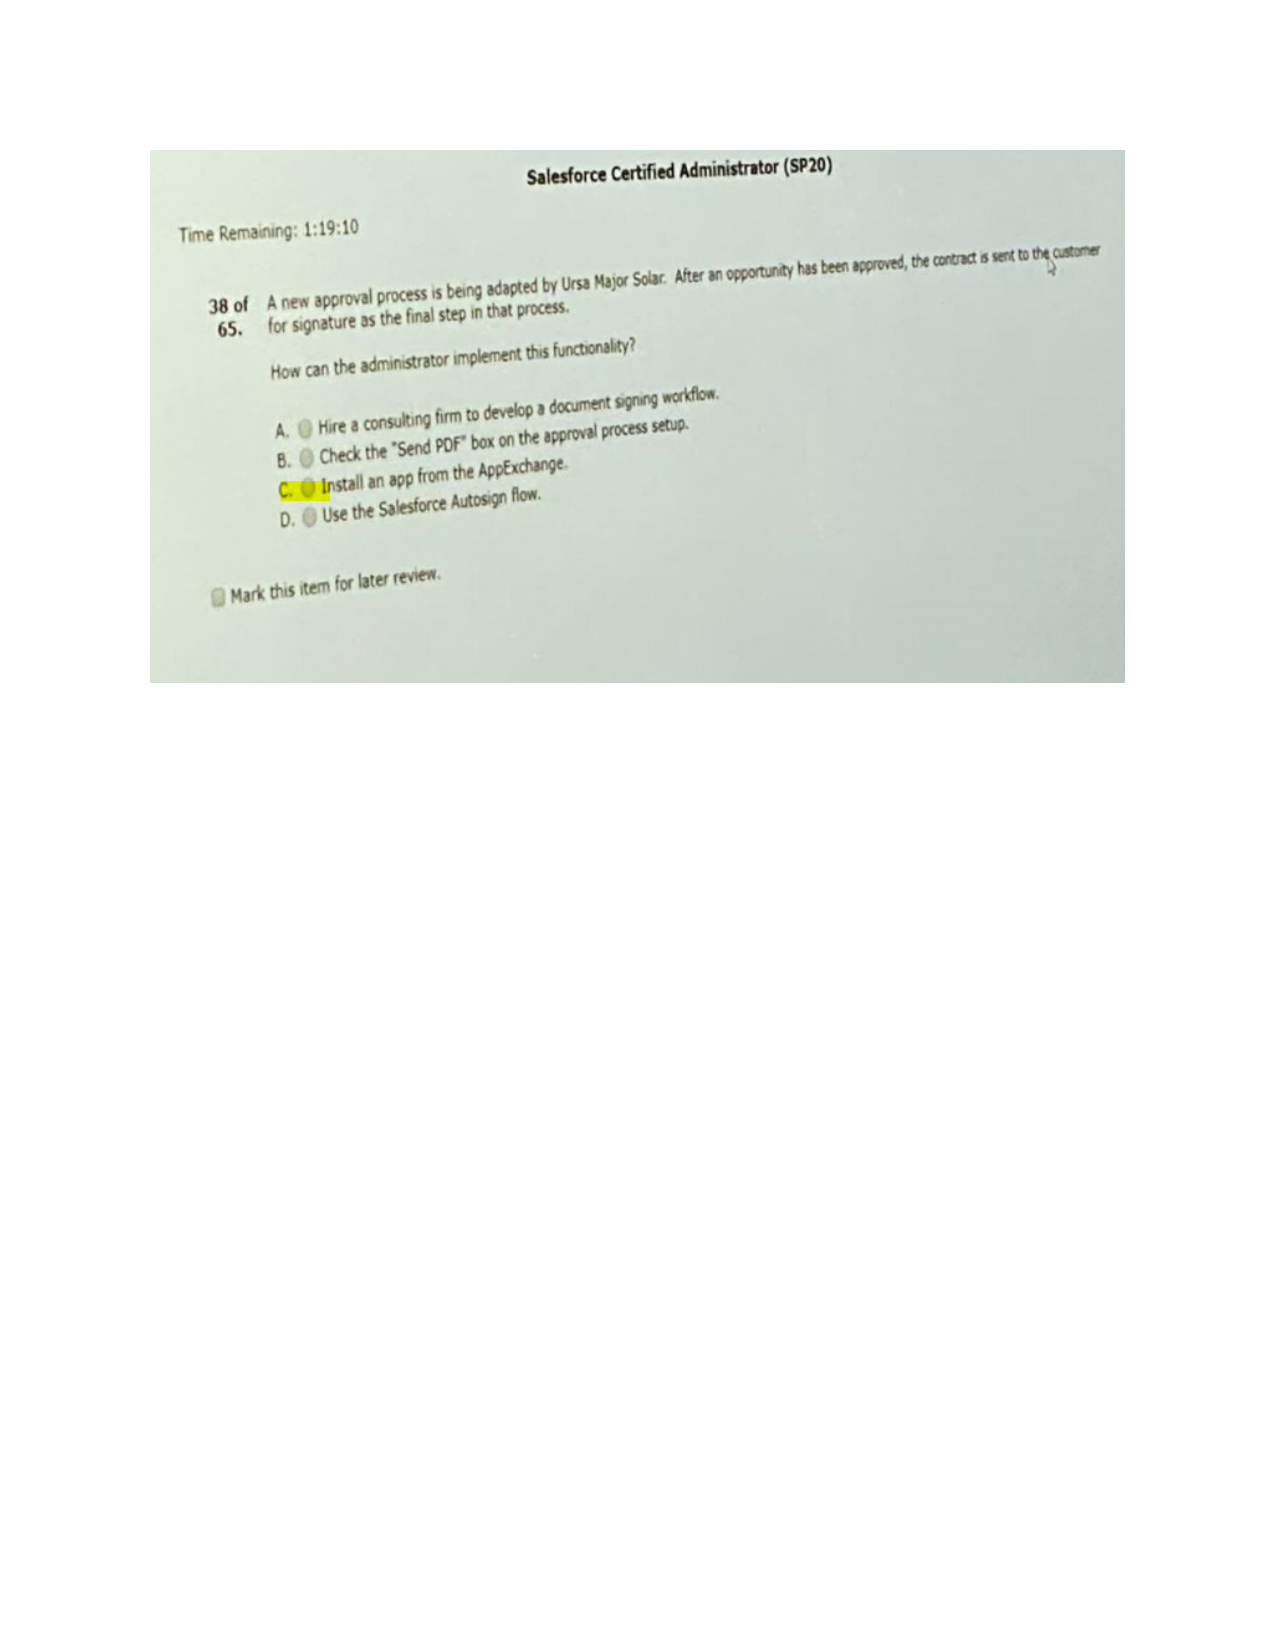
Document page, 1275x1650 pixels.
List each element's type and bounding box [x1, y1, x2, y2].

picture [150, 150, 1125, 683]
